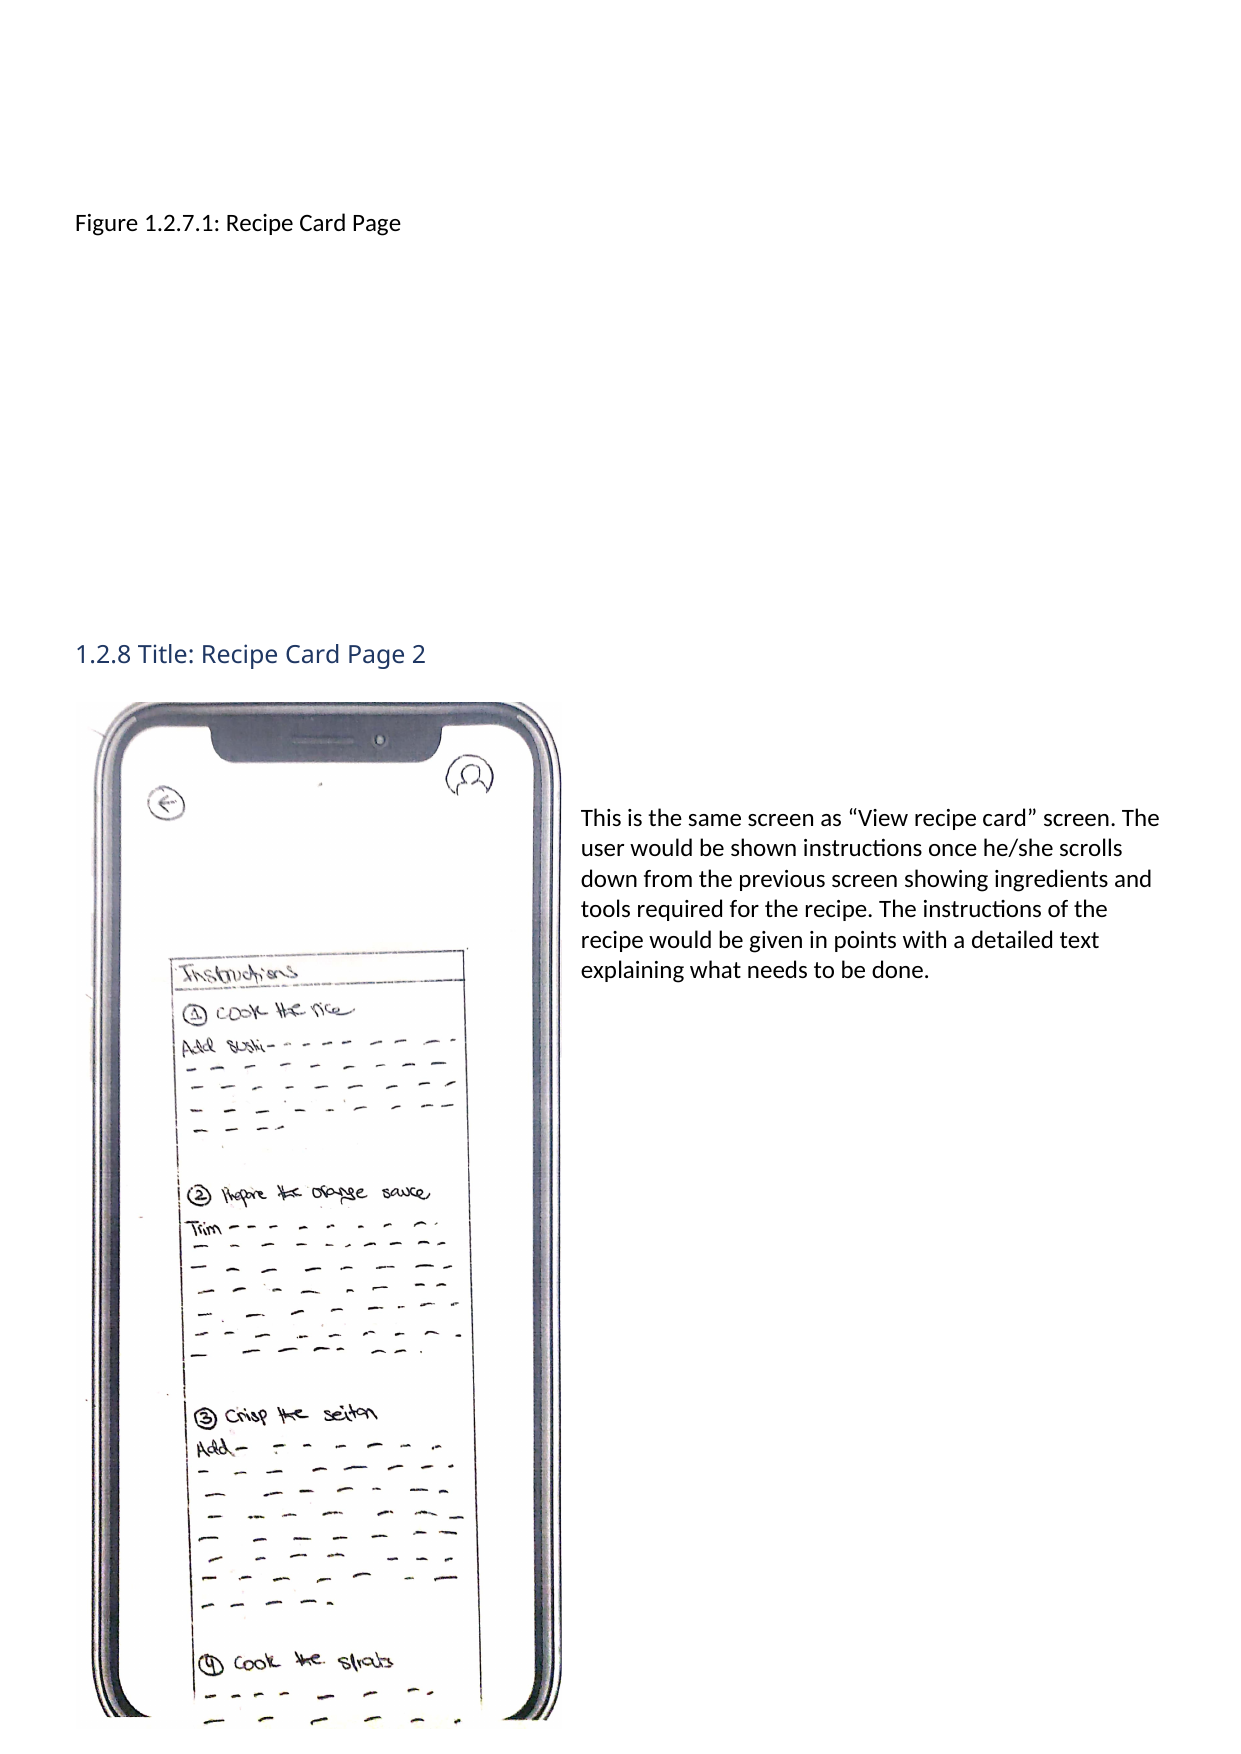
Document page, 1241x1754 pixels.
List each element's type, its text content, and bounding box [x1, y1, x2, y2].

text This is the same screen as “View recipe card” screen. The user would be shown instructions once he/she scrolls down from the previous screen showing ingredients and tools required for the recipe. The instructions of the recipe would be given in points with a detailed text explaining what needs to be done. [562, 802, 1165, 985]
picture [76, 702, 562, 1728]
text Figure 1.2.7.1: Recipe Card Page [75, 207, 1165, 237]
subtitle 1.2.8 Title: Recipe Card Page 2 [75, 636, 1165, 670]
